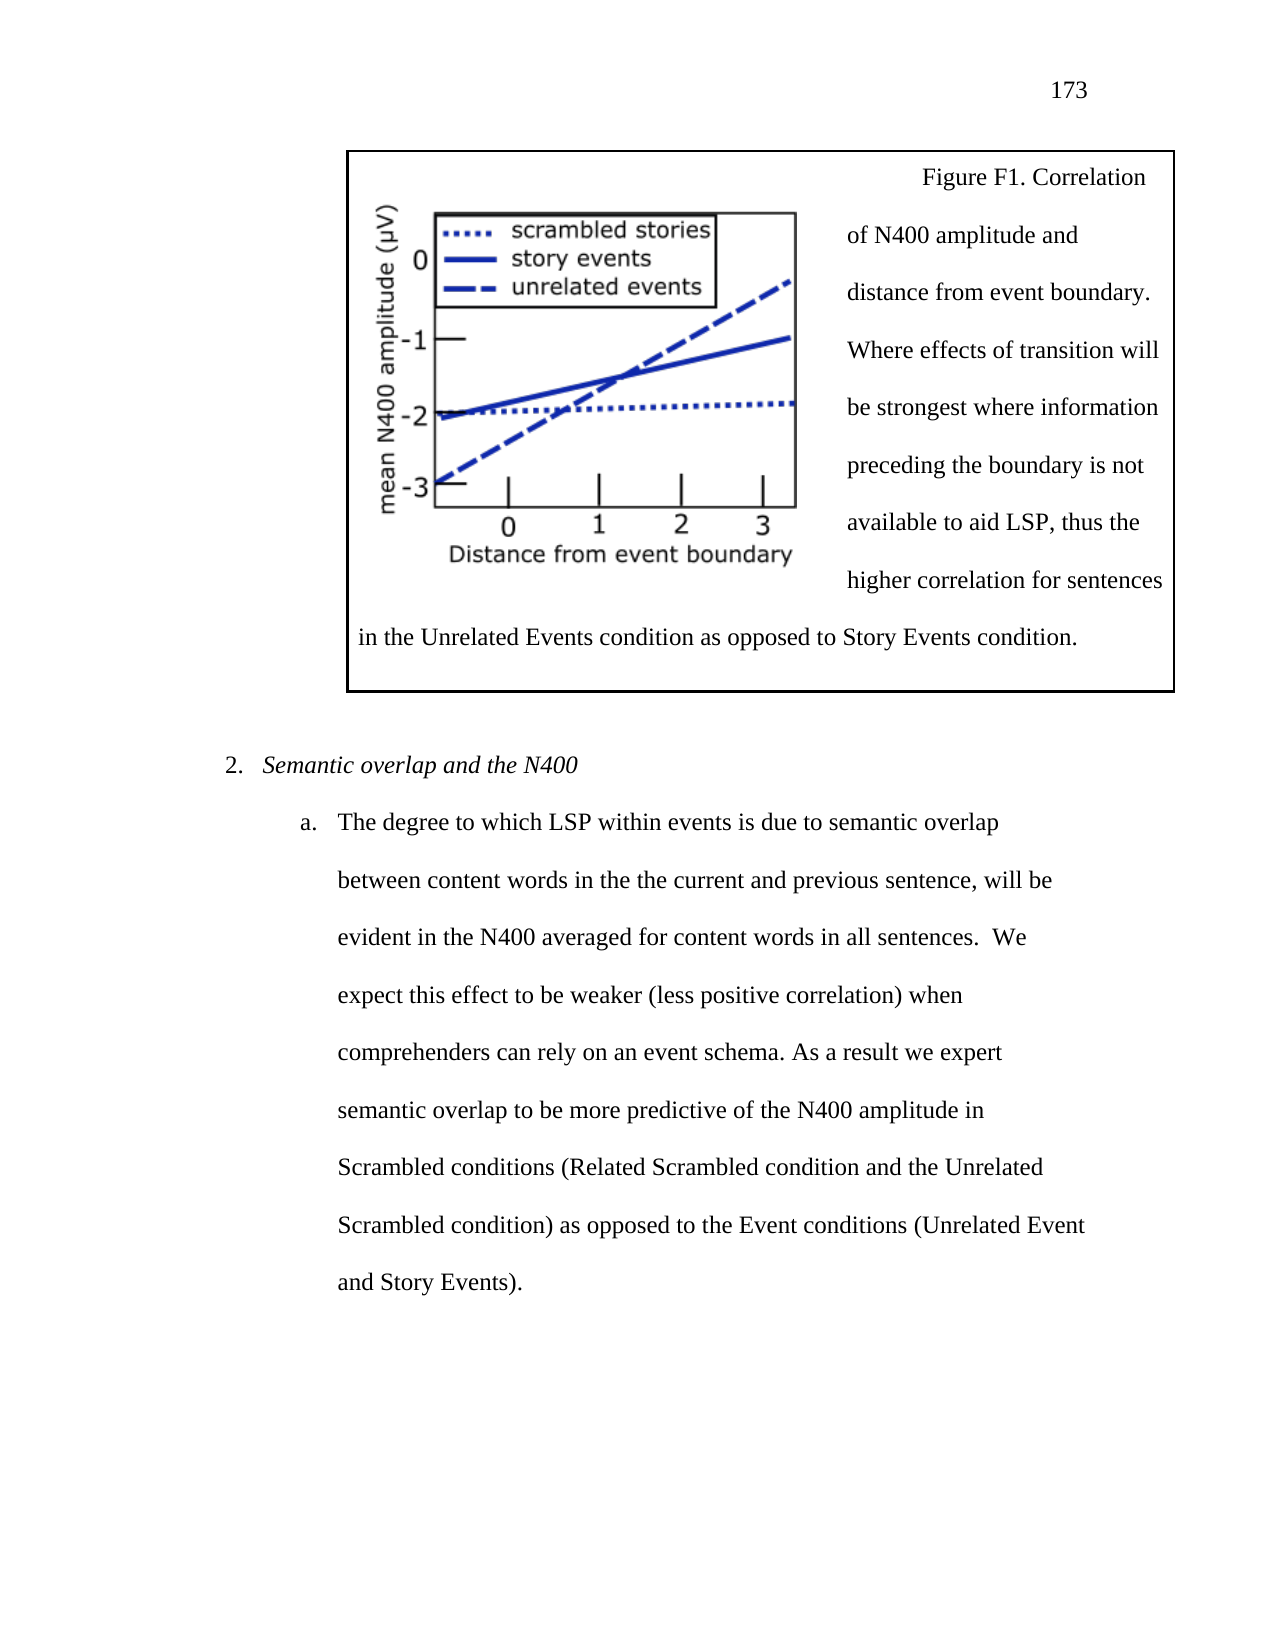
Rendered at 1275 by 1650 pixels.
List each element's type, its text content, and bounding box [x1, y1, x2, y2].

list Semantic overlap and the N400 [225, 750, 1087, 779]
table_header Figure F1. Correlation of N400 amplitude and distance from event boundary. Where effects of transition will be strongest where information preceding the boundary is not available to aid LSP, thus the higher correlation for sentences in the Unrelated Events condition as opposed to Story Events condition. [349, 152, 1173, 690]
picture [365, 180, 797, 572]
list The degree to which LSP within events is due to semantic overlap between content words in the the current and previous sentence, will be evident in the N400 averaged for content words in all sentences. We expect this effect to be weaker (less positive correlation) when comprehenders can rely on an event schema. As a result we expert semantic overlap to be more predictive of the N400 amplitude in Scrambled conditions (Related Scrambled condition and the Unrelated Scrambled condition) as opposed to the Event conditions (Unrelated Event and Story Events). [300, 807, 1087, 1296]
